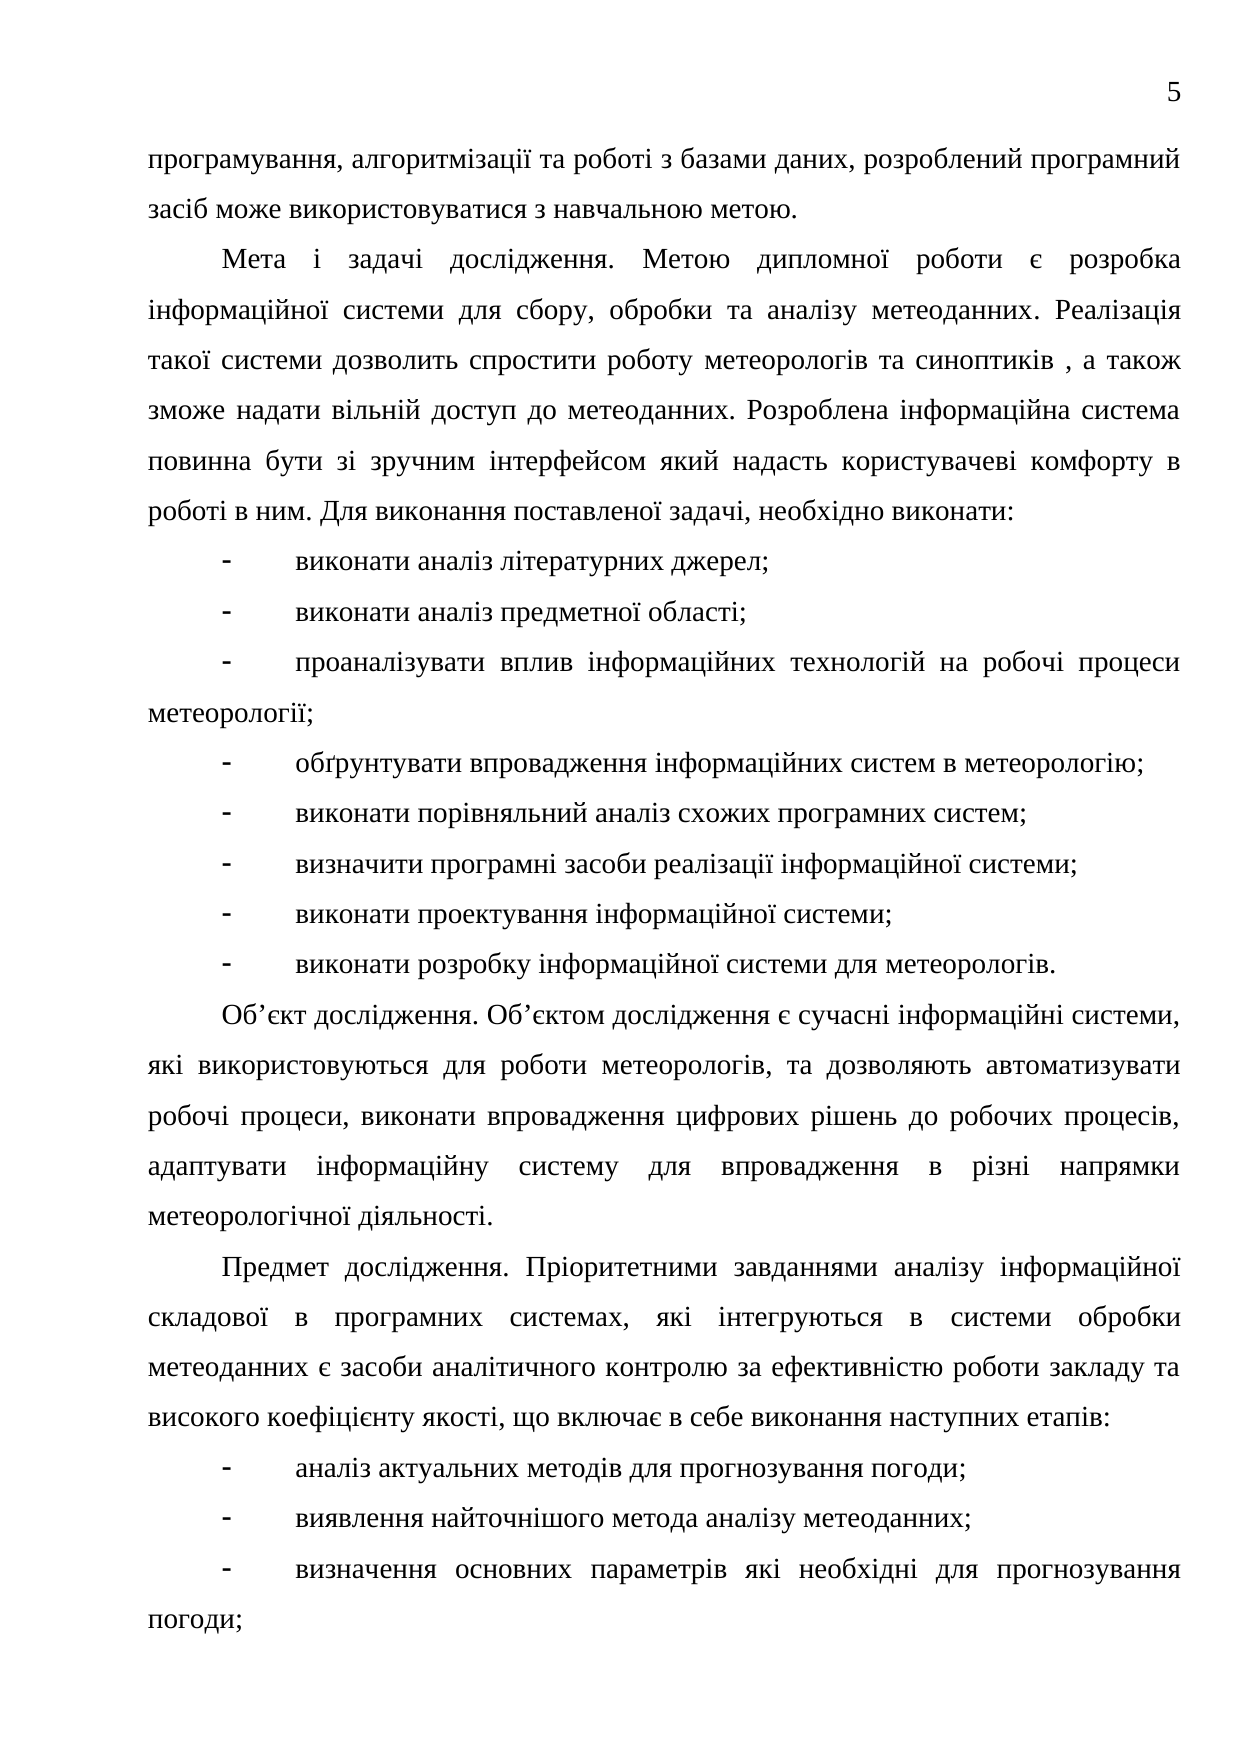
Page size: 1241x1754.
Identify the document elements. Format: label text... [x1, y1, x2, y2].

list виявлення найточнішого метода аналізу метеоданних; [148, 1500, 1181, 1534]
text Предмет дослідження. Пріоритетними завданнями аналізу інформаційної складової в програмних системах, які інтегруються в системи обробки метеоданних є засоби аналітичного контролю за ефективністю роботи закладу та високого коефіцієнту якості, що включає в себе виконання наступних етапів: [148, 1249, 1181, 1433]
text Мета і задачі дослідження. Метою дипломної роботи є розробка інформаційної системи для сбору, обробки та аналізу метеоданних. Реалізація такої системи дозволить спростити роботу метеорологів та синоптиків , а також зможе надати вільній доступ до метеоданних. Розроблена інформаційна система повинна бути зі зручним інтерфейсом який надасть користувачеві комфорту в роботі в ним. Для виконання поставленої задачі, необхідно виконати: [148, 242, 1181, 527]
list виконати проектування інформаційної системи; [148, 896, 1181, 930]
list проаналізувати вплив інформаційних технологій на робочі процеси метеорології; [148, 644, 1181, 728]
list виконати аналіз літературних джерел; [148, 543, 1181, 577]
list виконати аналіз предметної області; [148, 594, 1181, 627]
list обґрунтувати впровадження інформаційних систем в метеорологію; [148, 745, 1181, 779]
list виконати розробку інформаційної системи для метеорологів. [148, 947, 1181, 980]
list визначення основних параметрів які необхідні для прогнозування погоди; [148, 1551, 1181, 1635]
list аналіз актуальних методів для прогнозування погоди; [148, 1450, 1181, 1483]
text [148, 141, 1181, 225]
text Об’єкт дослідження. Об’єктом дослідження є сучасні інформаційні системи, які використовуються для роботи метеорологів, та дозволяють автоматизувати робочі процеси, виконати впровадження цифрових рішень до робочих процесів, адаптувати інформаційну систему для впровадження в різні напрямки метеорологічної діяльності. [148, 997, 1181, 1232]
list визначити програмні засоби реалізації інформаційної системи; [148, 846, 1181, 879]
list виконати порівняльний аналіз схожих програмних систем; [148, 795, 1181, 829]
